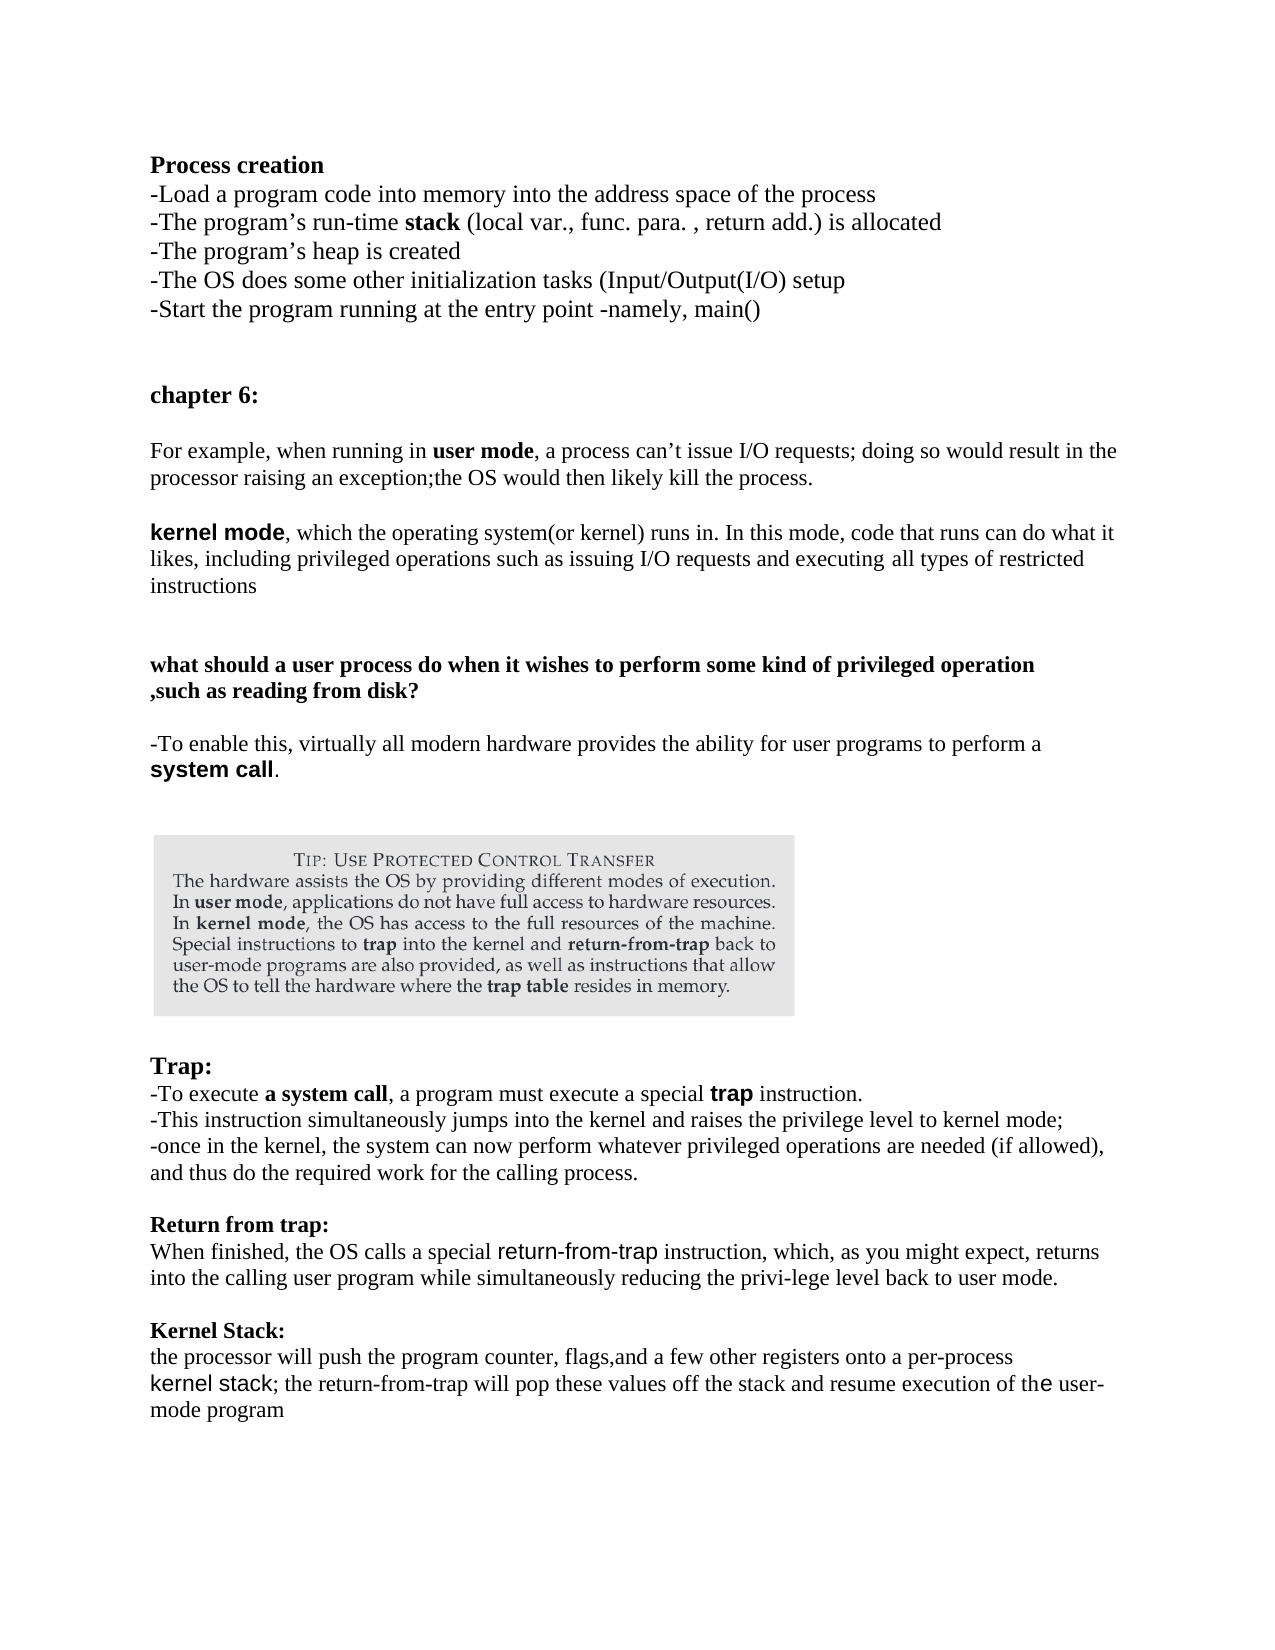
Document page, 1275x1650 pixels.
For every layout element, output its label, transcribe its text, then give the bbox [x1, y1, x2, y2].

text -To enable this, virtually all modern hardware provides the ability for user programs to perform a [150, 730, 1125, 756]
text For example, when running in user mode, a process can’t issue I/O requests; doing so would result in the processor raising an exception;the OS would then likely kill the process. [150, 437, 1125, 490]
text kernel mode, which the operating system(or kernel) runs in. In this mode, code that runs can do what it likes, including privileged operations such as issuing I/O requests and executing all types of restricted instructions [150, 519, 1125, 598]
text what should a user process do when it wishes to perform some kind of privileged operation [150, 651, 1125, 677]
text Kernel Stack: [150, 1317, 1125, 1343]
text -To execute a system call, a program must execute a special trap instruction. [150, 1080, 1125, 1106]
text When finished, the OS calls a special return-from-trap instruction, which, as you might expect, returns [150, 1238, 1125, 1264]
text Trap: [150, 1051, 1125, 1080]
text Process creation [150, 150, 1125, 179]
text -once in the kernel, the system can now perform whatever privileged operations are needed (if allowed), and thus do the required work for the calling process. [150, 1132, 1125, 1185]
text system call. [150, 756, 1125, 783]
text ,such as reading from disk? [150, 677, 1125, 704]
text -The program’s heap is created [150, 236, 1125, 265]
text -This instruction simultaneously jumps into the kernel and raises the privilege level to kernel mode; [150, 1106, 1125, 1132]
text -The program’s run-time stack (local var., func. para. , return add.) is allocated [150, 207, 1125, 236]
text the processor will push the program counter, flags,and a few other registers onto a per-process [150, 1343, 1125, 1370]
text -The OS does some other initialization tasks (Input/Output(I/O) setup [150, 265, 1125, 294]
text kernel stack; the return-from-trap will pop these values off the stack and resume execution of the user-mode program [150, 1370, 1125, 1423]
picture [150, 835, 796, 1023]
text Return from trap: [150, 1212, 1125, 1238]
text into the calling user program while simultaneously reducing the privi-lege level back to user mode. [150, 1264, 1125, 1291]
text chapter 6: [150, 380, 1125, 409]
text -Load a program code into memory into the address space of the process [150, 179, 1125, 207]
text -Start the program running at the entry point -namely, main() [150, 294, 1125, 322]
